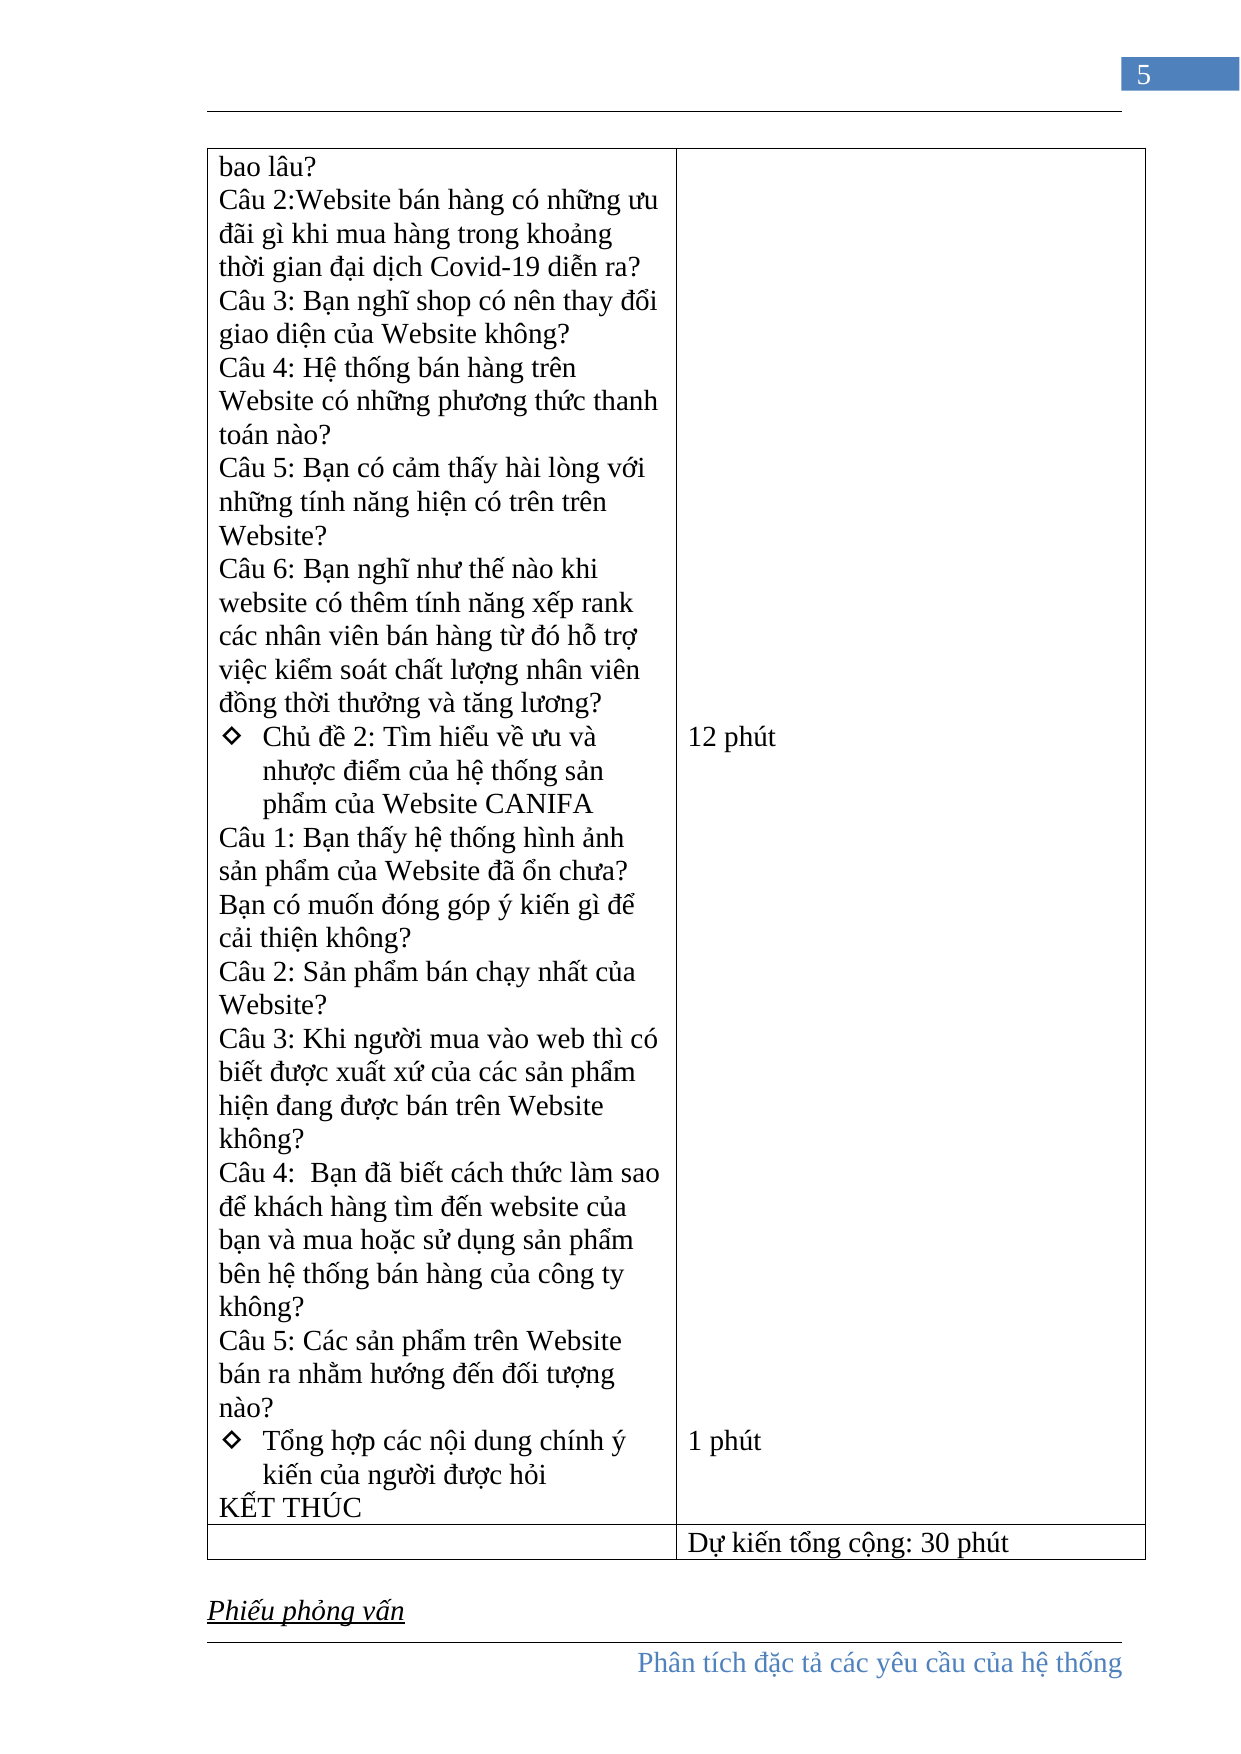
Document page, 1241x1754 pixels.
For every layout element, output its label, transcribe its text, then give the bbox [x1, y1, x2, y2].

list Phiếu phỏng vấn [207, 1593, 1122, 1627]
table_cell [208, 1525, 676, 1559]
table_cell Dự kiến tổng cộng: 30 phút [677, 1525, 1145, 1559]
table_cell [677, 149, 1145, 1524]
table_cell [208, 149, 676, 1524]
